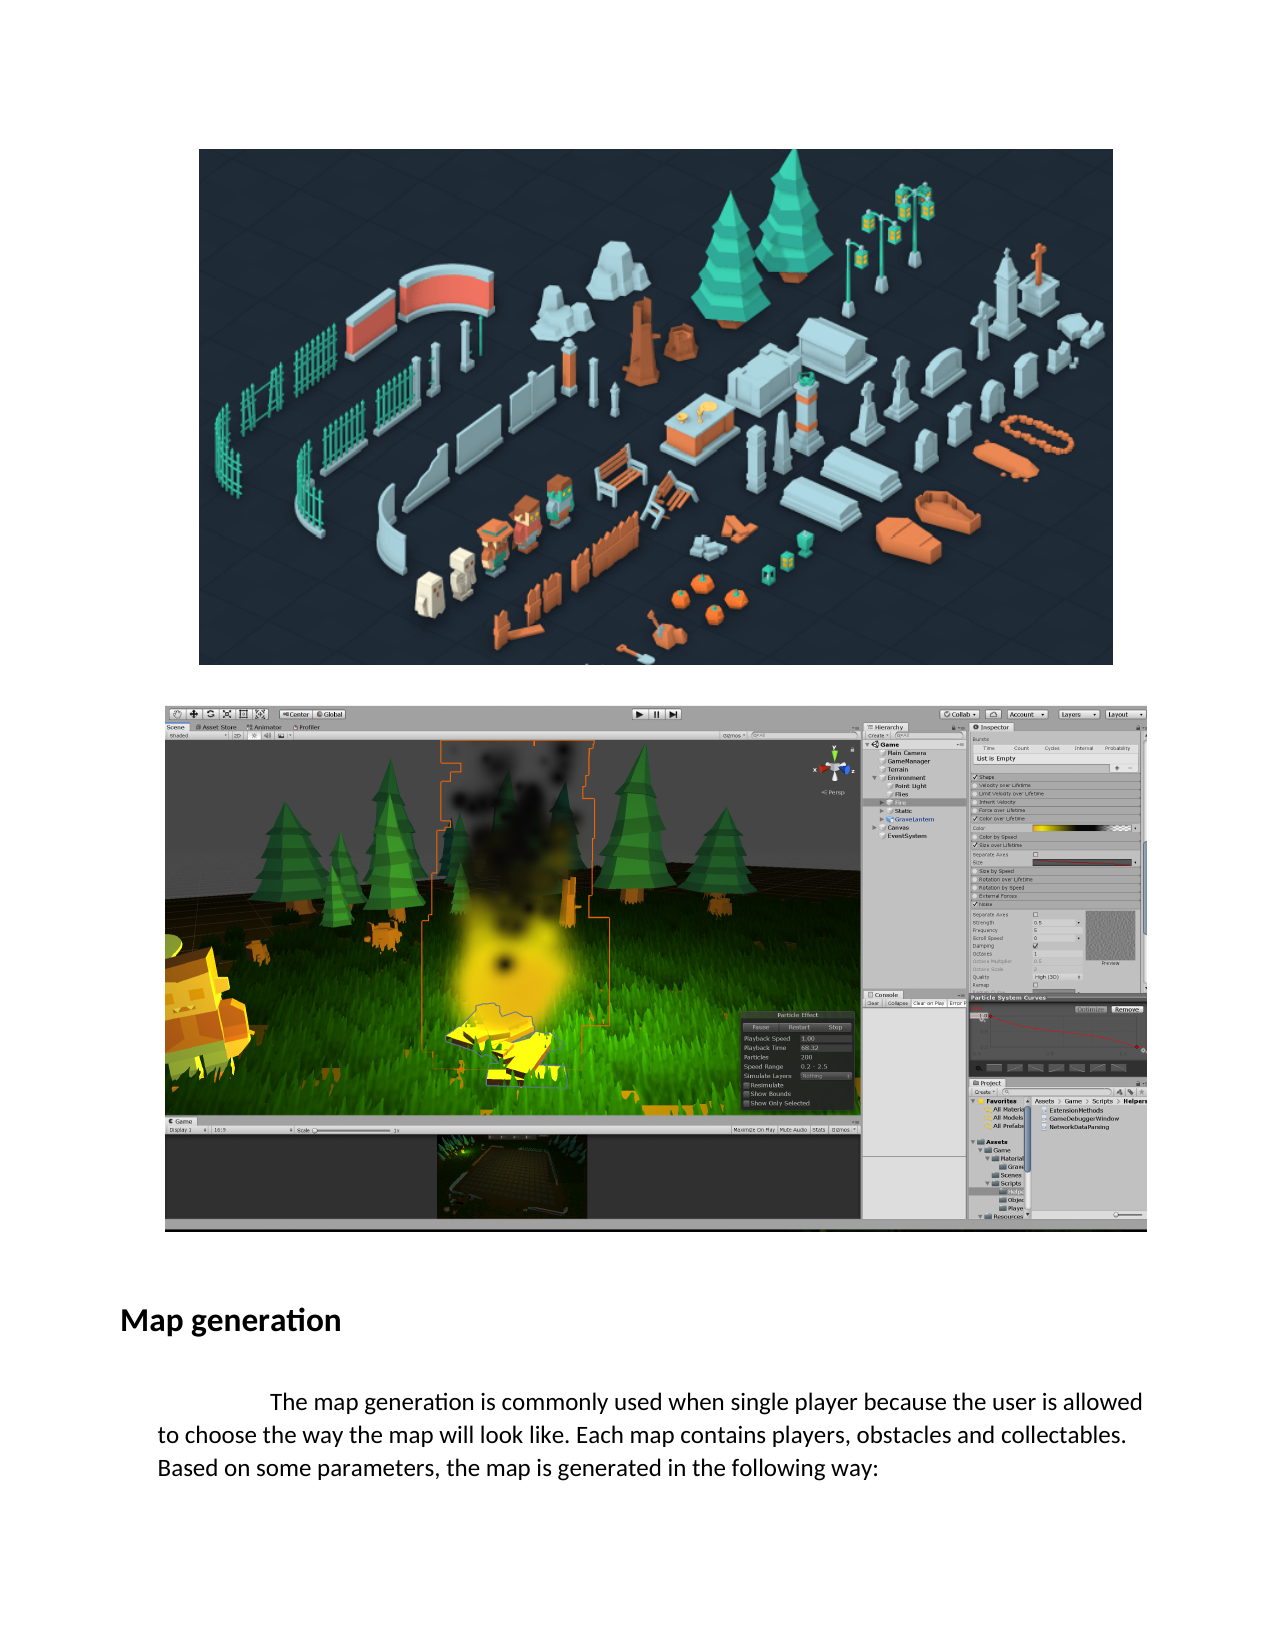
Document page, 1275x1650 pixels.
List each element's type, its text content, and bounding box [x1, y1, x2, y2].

picture [165, 705, 1147, 1232]
text The map generation is commonly used when single player because the user is allowed to choose the way the map will look like. Each map contains players, obstacles and collectables. Based on some parameters, the map is generated in the following way: [157, 1386, 1155, 1483]
subtitle Map generation [120, 1298, 1155, 1339]
picture [199, 149, 1113, 665]
